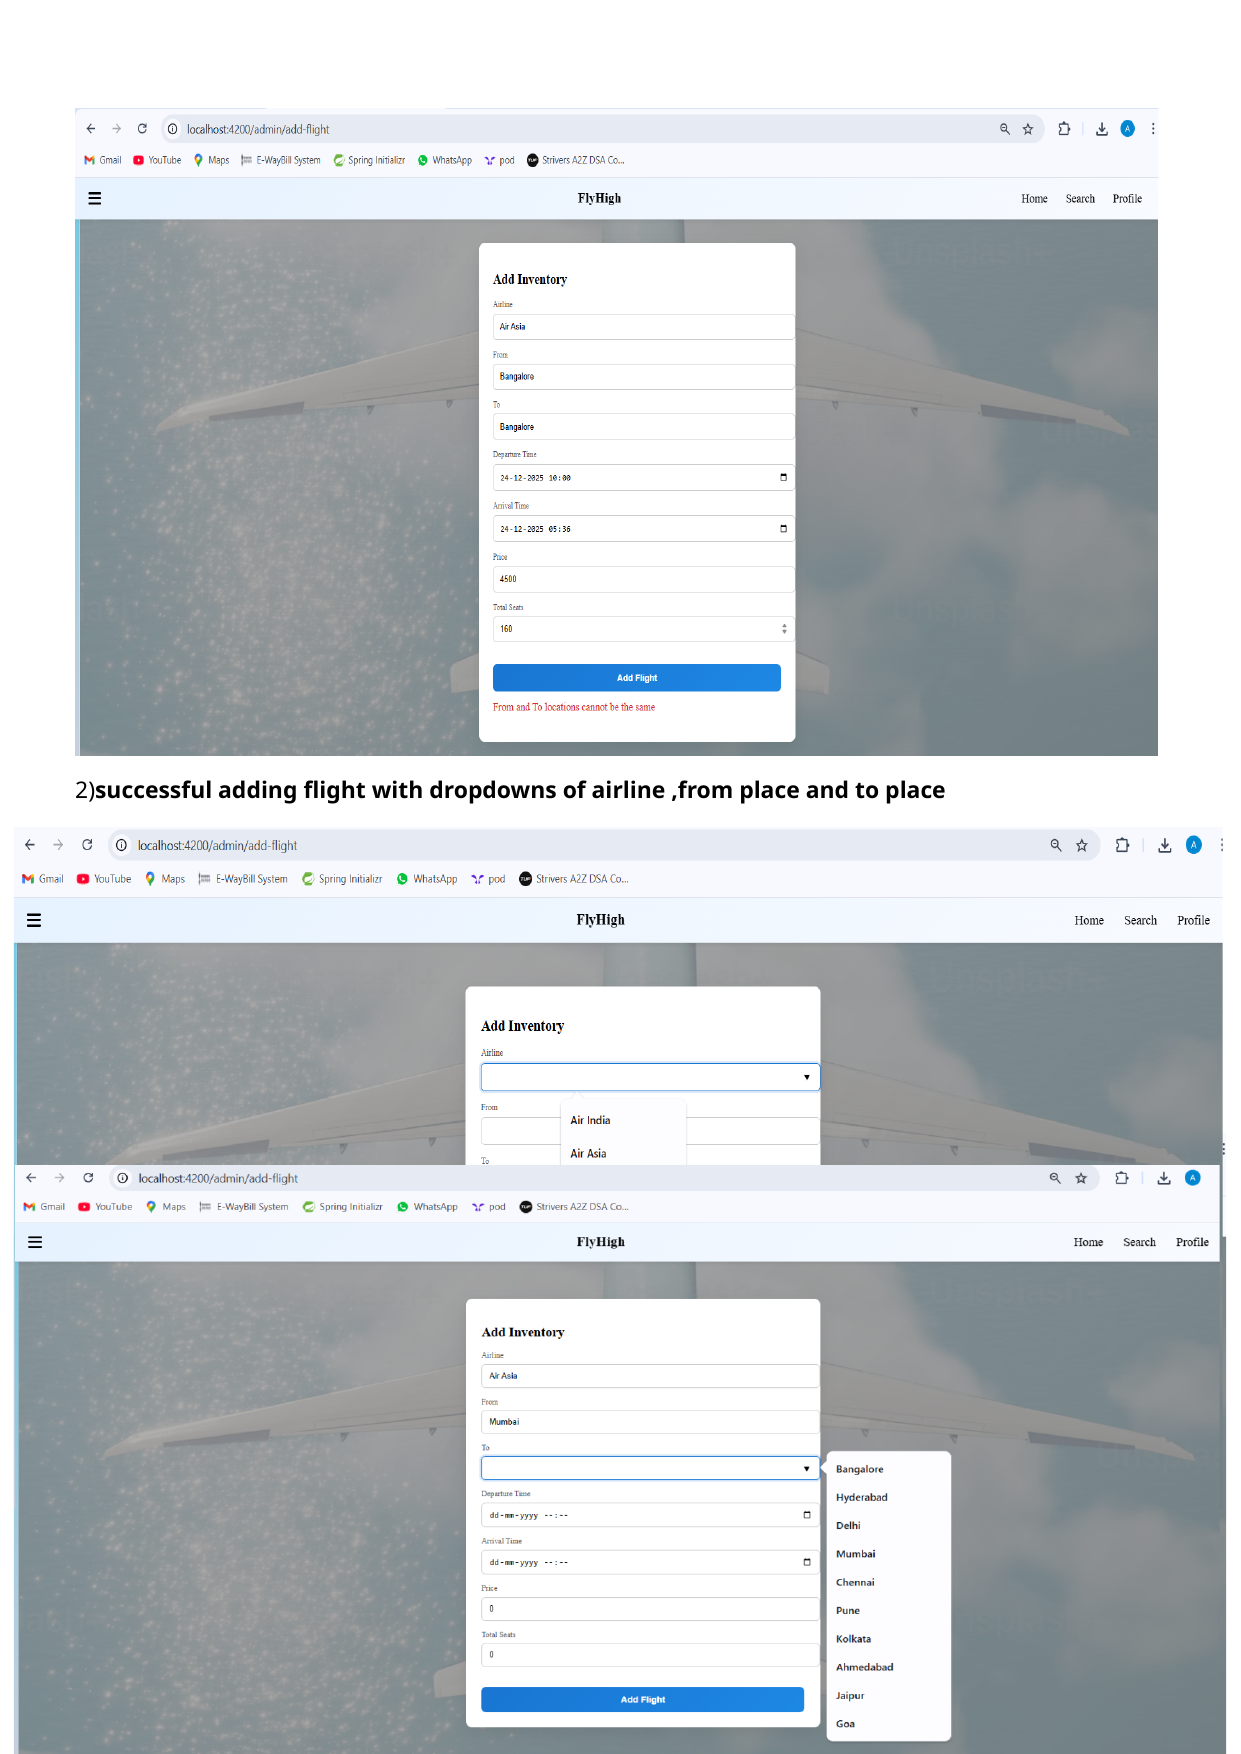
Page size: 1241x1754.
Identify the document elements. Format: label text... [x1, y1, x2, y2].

picture [75, 108, 1159, 756]
picture [13, 827, 1227, 1754]
text 2)successful adding flight with dropdowns of airline ,from place and to place [75, 774, 1165, 806]
